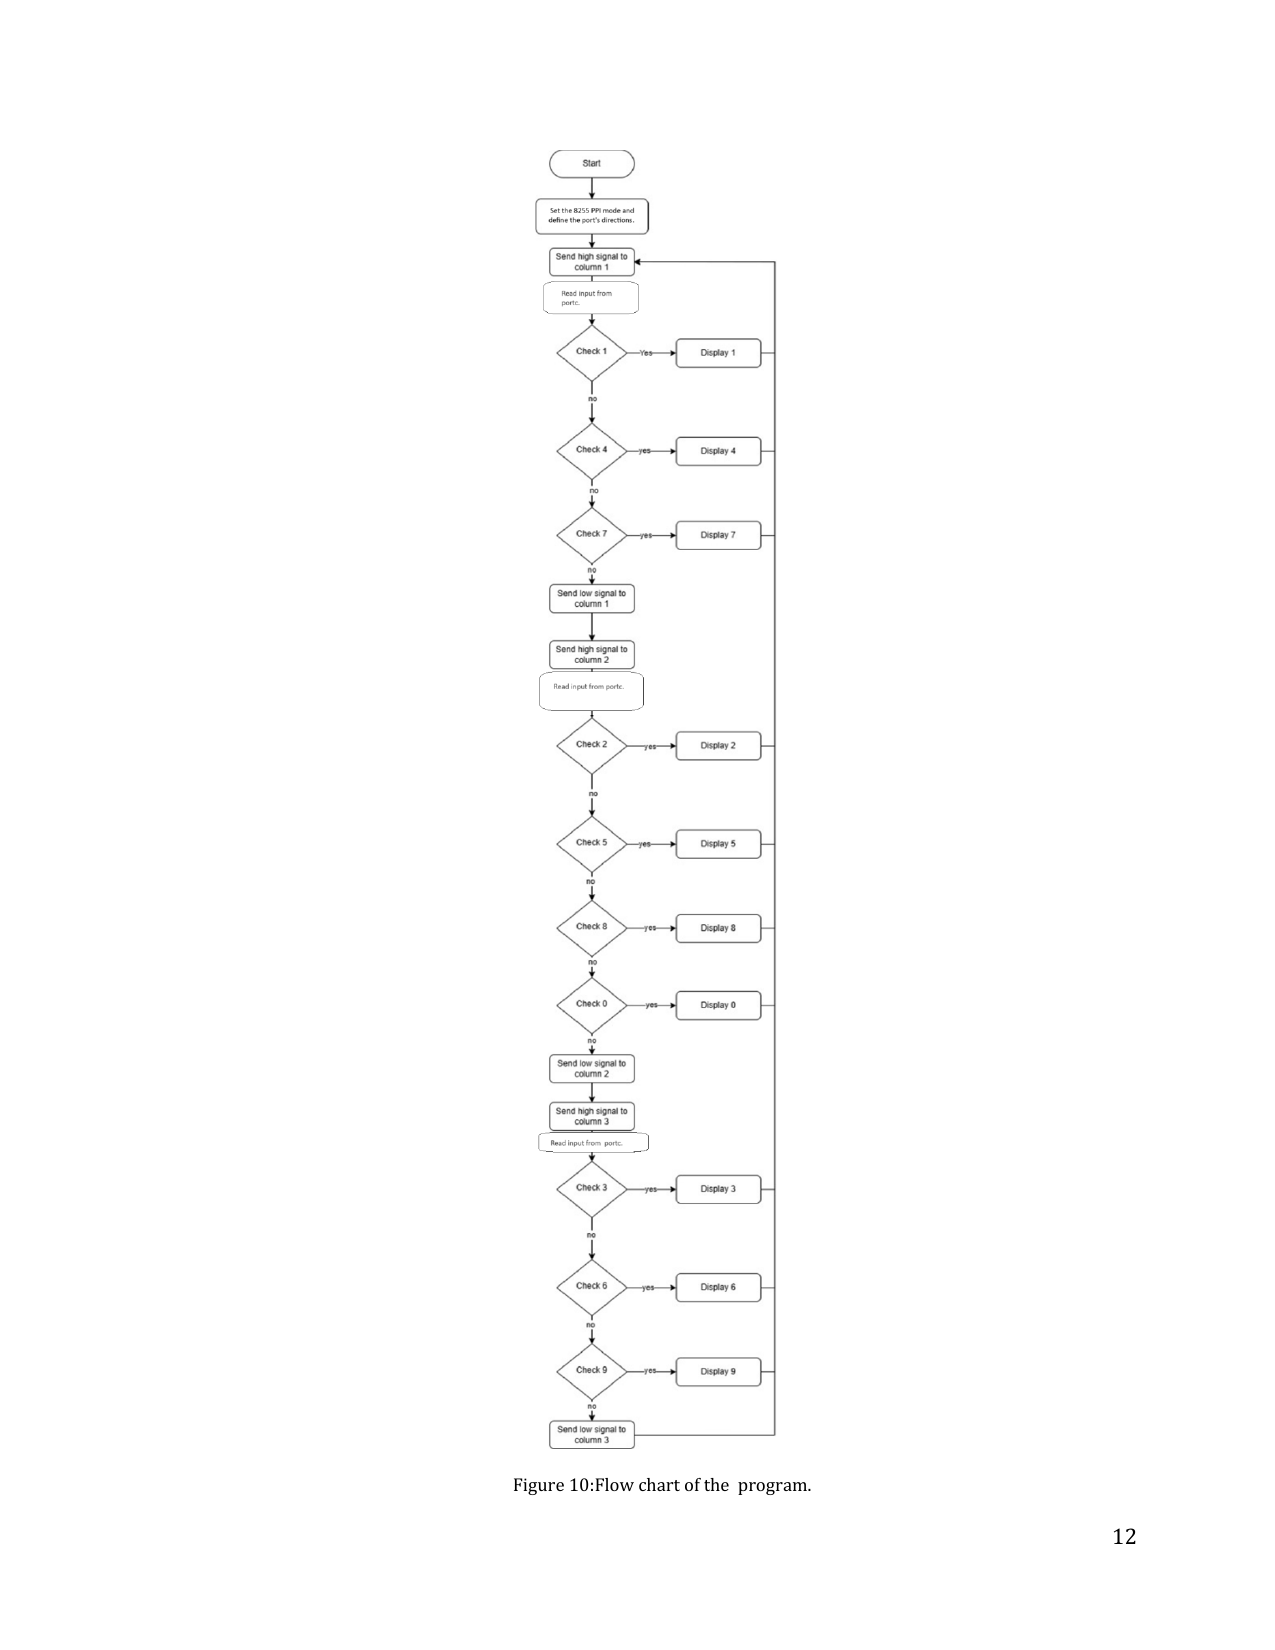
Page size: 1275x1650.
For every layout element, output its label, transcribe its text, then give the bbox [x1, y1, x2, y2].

picture [535, 150, 789, 1449]
